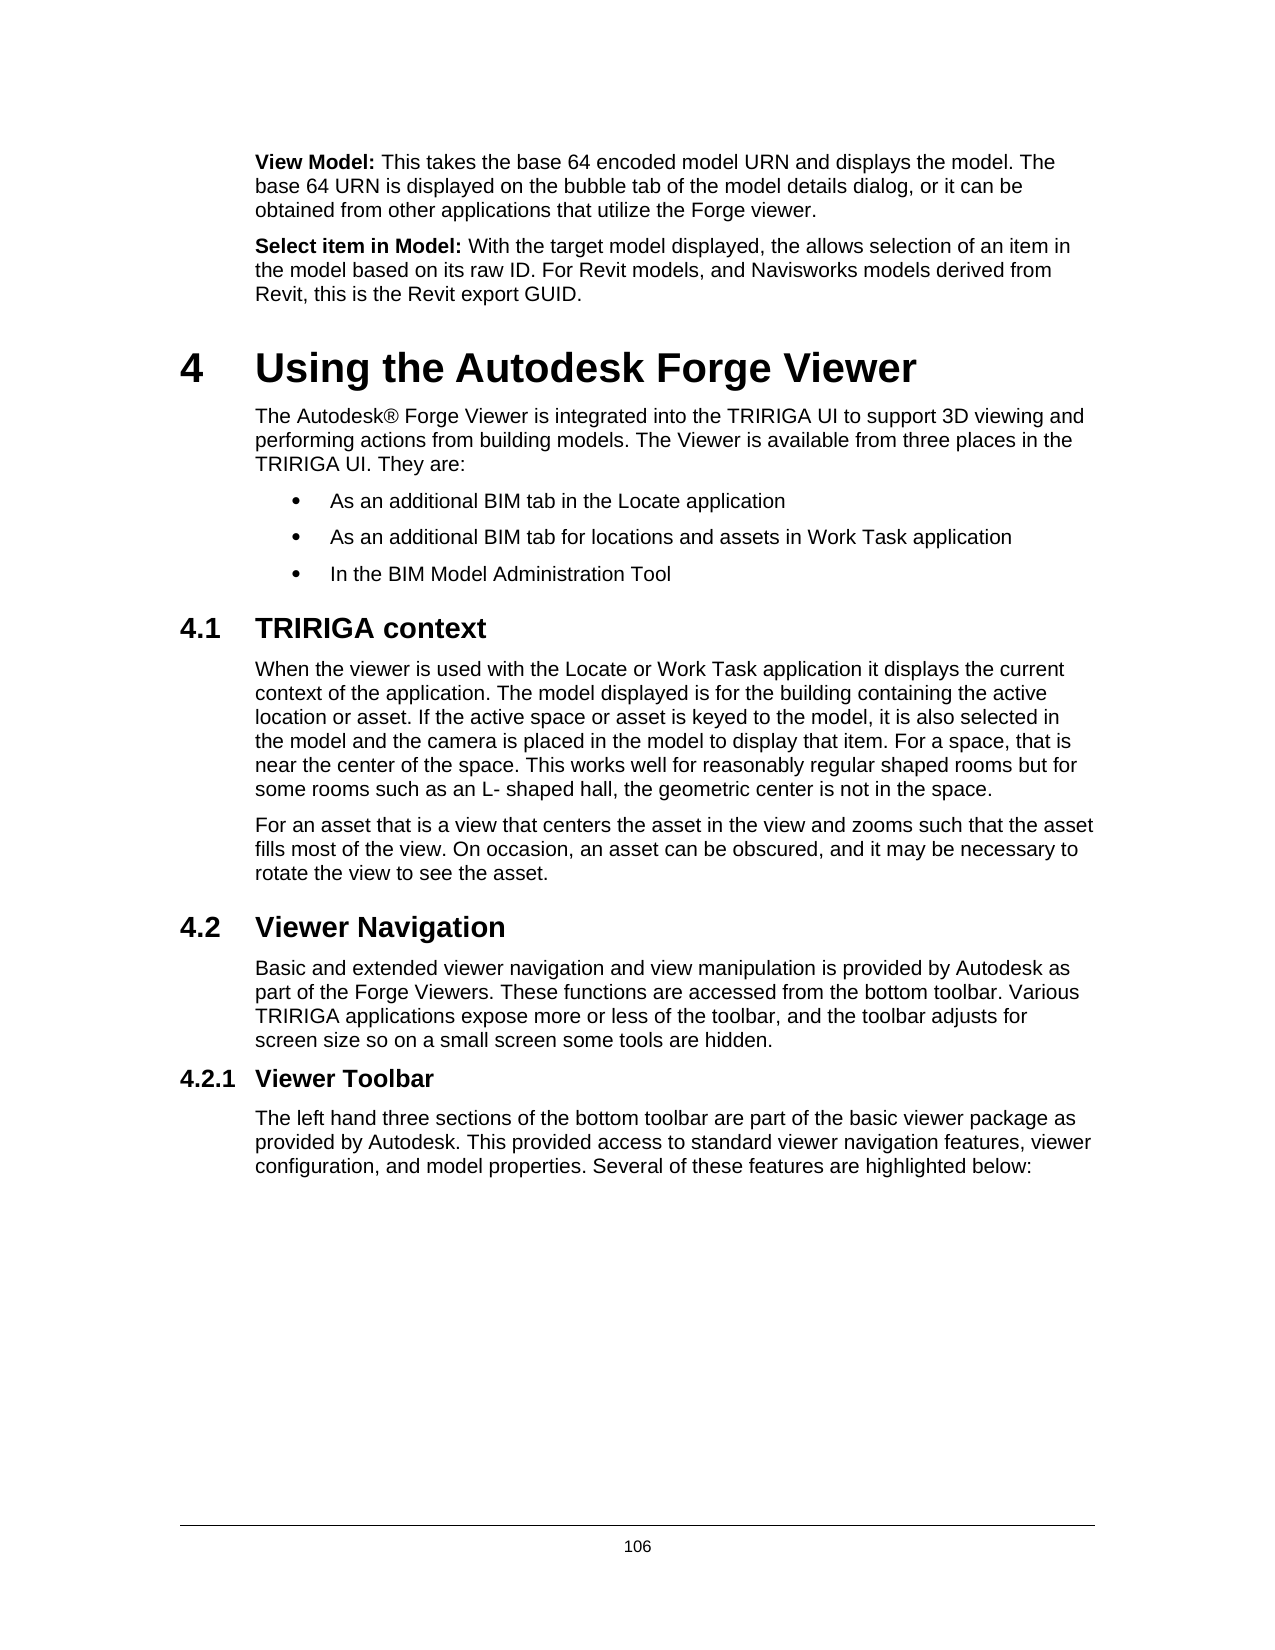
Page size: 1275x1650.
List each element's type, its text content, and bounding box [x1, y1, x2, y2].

subtitle Using the Autodesk Forge Viewer [180, 344, 1095, 392]
text For an asset that is a view that centers the asset in the view and zooms such that the asset fills most of the view. On occasion, an asset can be obscured, and it may be necessary to rotate the view to see the asset. [255, 813, 1095, 885]
subtitle Viewer Toolbar [180, 1064, 1095, 1093]
text The Autodesk® Forge Viewer is integrated into the TRIRIGA UI to support 3D viewing and performing actions from building models. The Viewer is available from three places in the TRIRIGA UI. They are: [255, 404, 1095, 476]
list As an additional BIM tab in the Locate application [292, 488, 1095, 513]
list As an additional BIM tab for locations and assets in Work Task application [292, 525, 1095, 549]
subtitle TRIRIGA context [180, 611, 1095, 644]
subtitle Viewer Navigation [180, 910, 1095, 943]
text Select item in Model: With the target model displayed, the allows selection of an item in the model based on its raw ID. For Revit models, and Navisworks models derived from Revit, this is the Revit export GUID. [255, 234, 1095, 306]
text View Model: This takes the base 64 encoded model URN and displays the model. The base 64 URN is displayed on the bubble tab of the model details dialog, or it can be obtained from other applications that utilize the Forge viewer. [255, 150, 1095, 222]
list In the BIM Model Administration Tool [292, 562, 1095, 586]
text When the viewer is used with the Locate or Work Task application it displays the current context of the application. The model displayed is for the building containing the active location or asset. If the active space or asset is keyed to the model, it is also selected in the model and the camera is placed in the model to display that item. For a space, that is near the center of the space. This works well for reasonably regular shaped rooms but for some rooms such as an L- shaped hall, the geometric center is not in the space. [255, 657, 1095, 801]
text Basic and extended viewer navigation and view manipulation is provided by Autodesk as part of the Forge Viewers. These functions are accessed from the bottom toolbar. Various TRIRIGA applications expose more or less of the toolbar, and the toolbar adjusts for screen size so on a small screen some tools are hidden. [255, 956, 1095, 1052]
text The left hand three sections of the bottom toolbar are part of the basic viewer package as provided by Autodesk. This provided access to standard viewer navigation features, viewer configuration, and model properties. Several of these features are highlighted below: [255, 1106, 1095, 1177]
